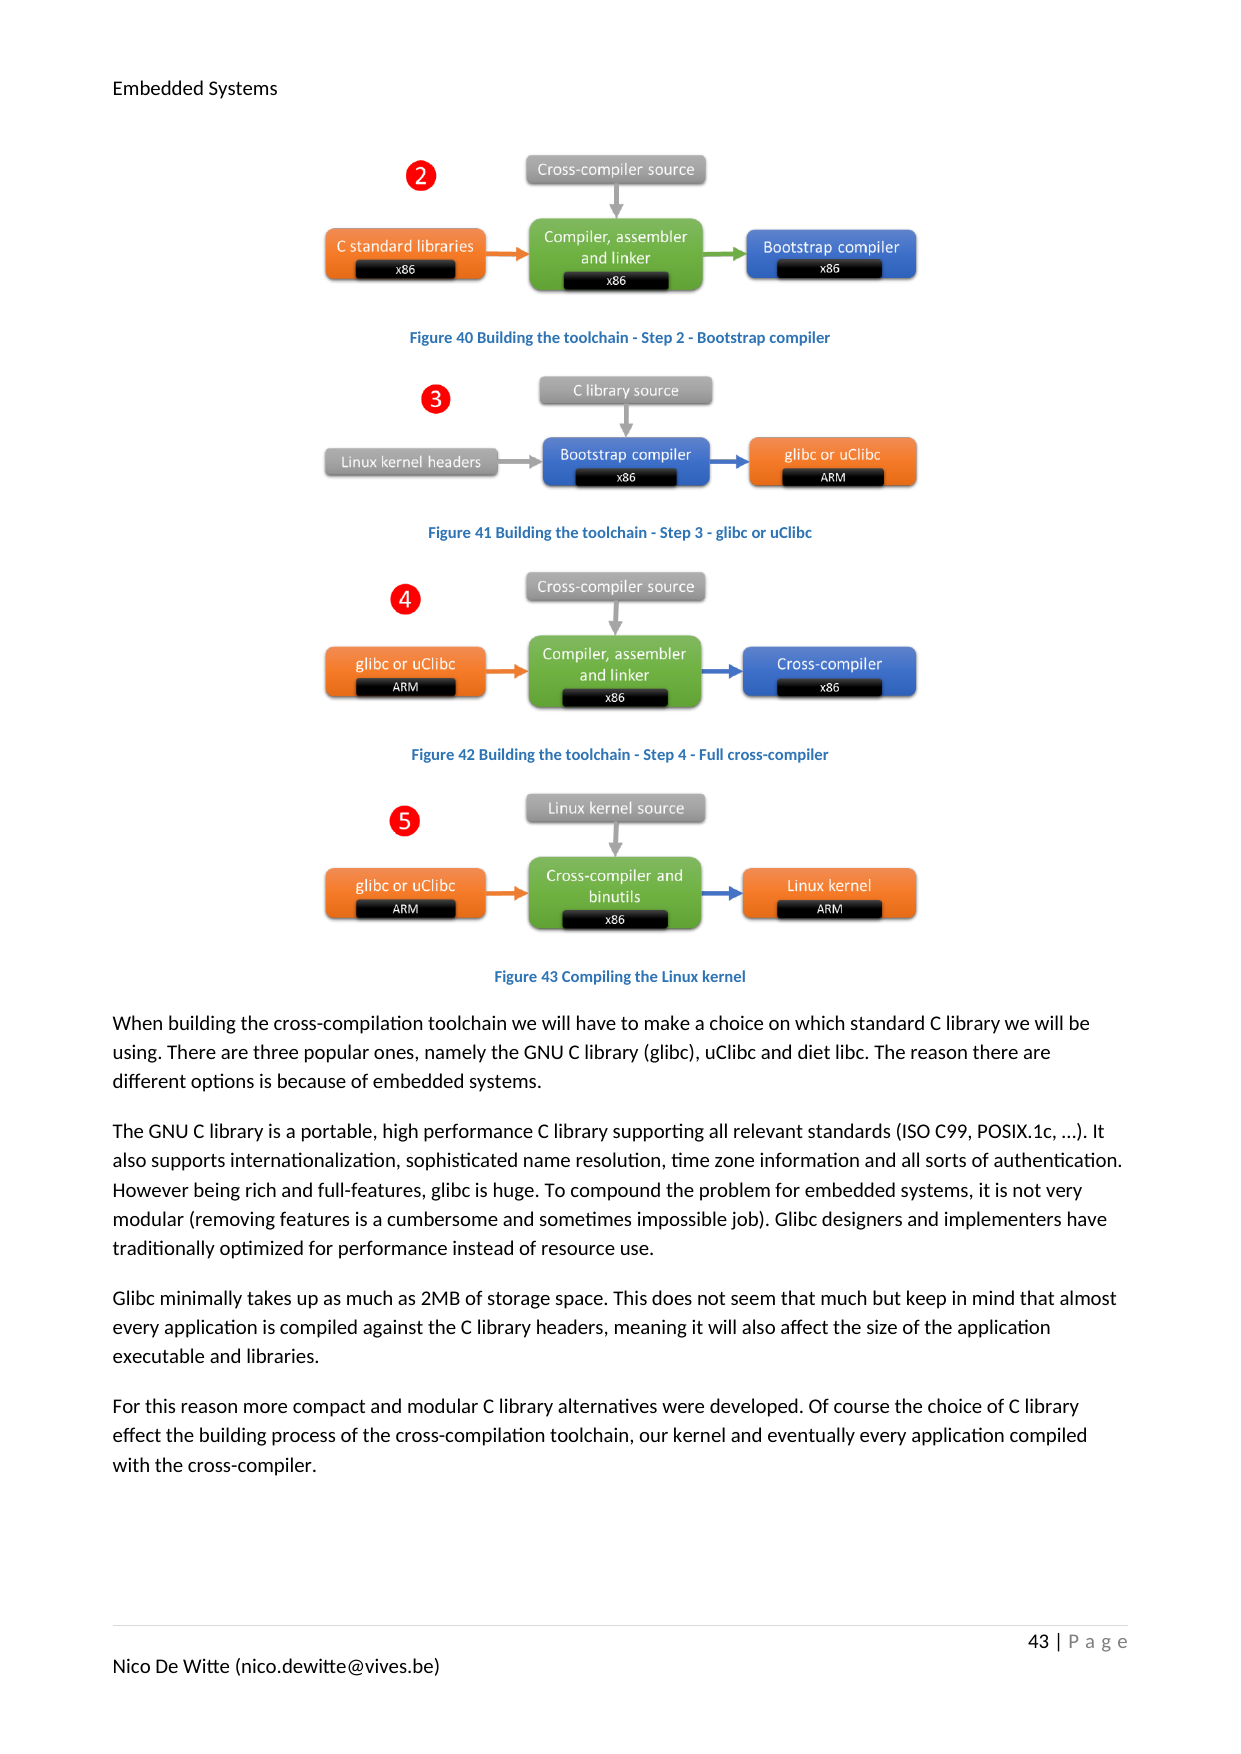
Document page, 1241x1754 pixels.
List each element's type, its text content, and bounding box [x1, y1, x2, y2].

text When building the cross-compilation toolchain we will have to make a choice on which standard C library we will be using. There are three popular ones, namely the GNU C library (glibc), uClibc and diet libc. The reason there are different options is because of embedded systems. [112, 1010, 1128, 1094]
picture [320, 567, 920, 720]
text For this reason more compact and modular C library alternatives were developed. Of course the choice of C library effect the building process of the cross-compilation toolchain, our kernel and eventually every application compiled with the cross-compiler. [112, 1393, 1128, 1477]
text Figure 41 Building the toolchain - Step 3 - glibc or uClibc [112, 523, 1128, 543]
text Glibc minimally takes up as much as 2MB of storage space. This does not seem that much but keep in mind that almost every application is compiled against the C library headers, meaning it will also affect the size of the application executable and libraries. [112, 1285, 1128, 1369]
text Figure 42 Building the toolchain - Step 4 - Full cross-compiler [112, 744, 1128, 765]
picture [320, 788, 920, 942]
text Figure 43 Compiling the Linux kernel [112, 966, 1128, 986]
picture [320, 150, 920, 303]
picture [320, 371, 920, 499]
text Figure 40 Building the toolchain - Step 2 - Bootstrap compiler [112, 327, 1128, 347]
text The GNU C library is a portable, high performance C library supporting all relevant standards (ISO C99, POSIX.1c, …). It also supports internationalization, sophisticated name resolution, time zone information and all sorts of authentication. However being rich and full-features, glibc is huge. To compound the problem for embedded systems, it is not very modular (removing features is a cumbersome and sometimes impossible job). Glibc designers and implementers have traditionally optimized for performance instead of resource use. [112, 1118, 1128, 1261]
